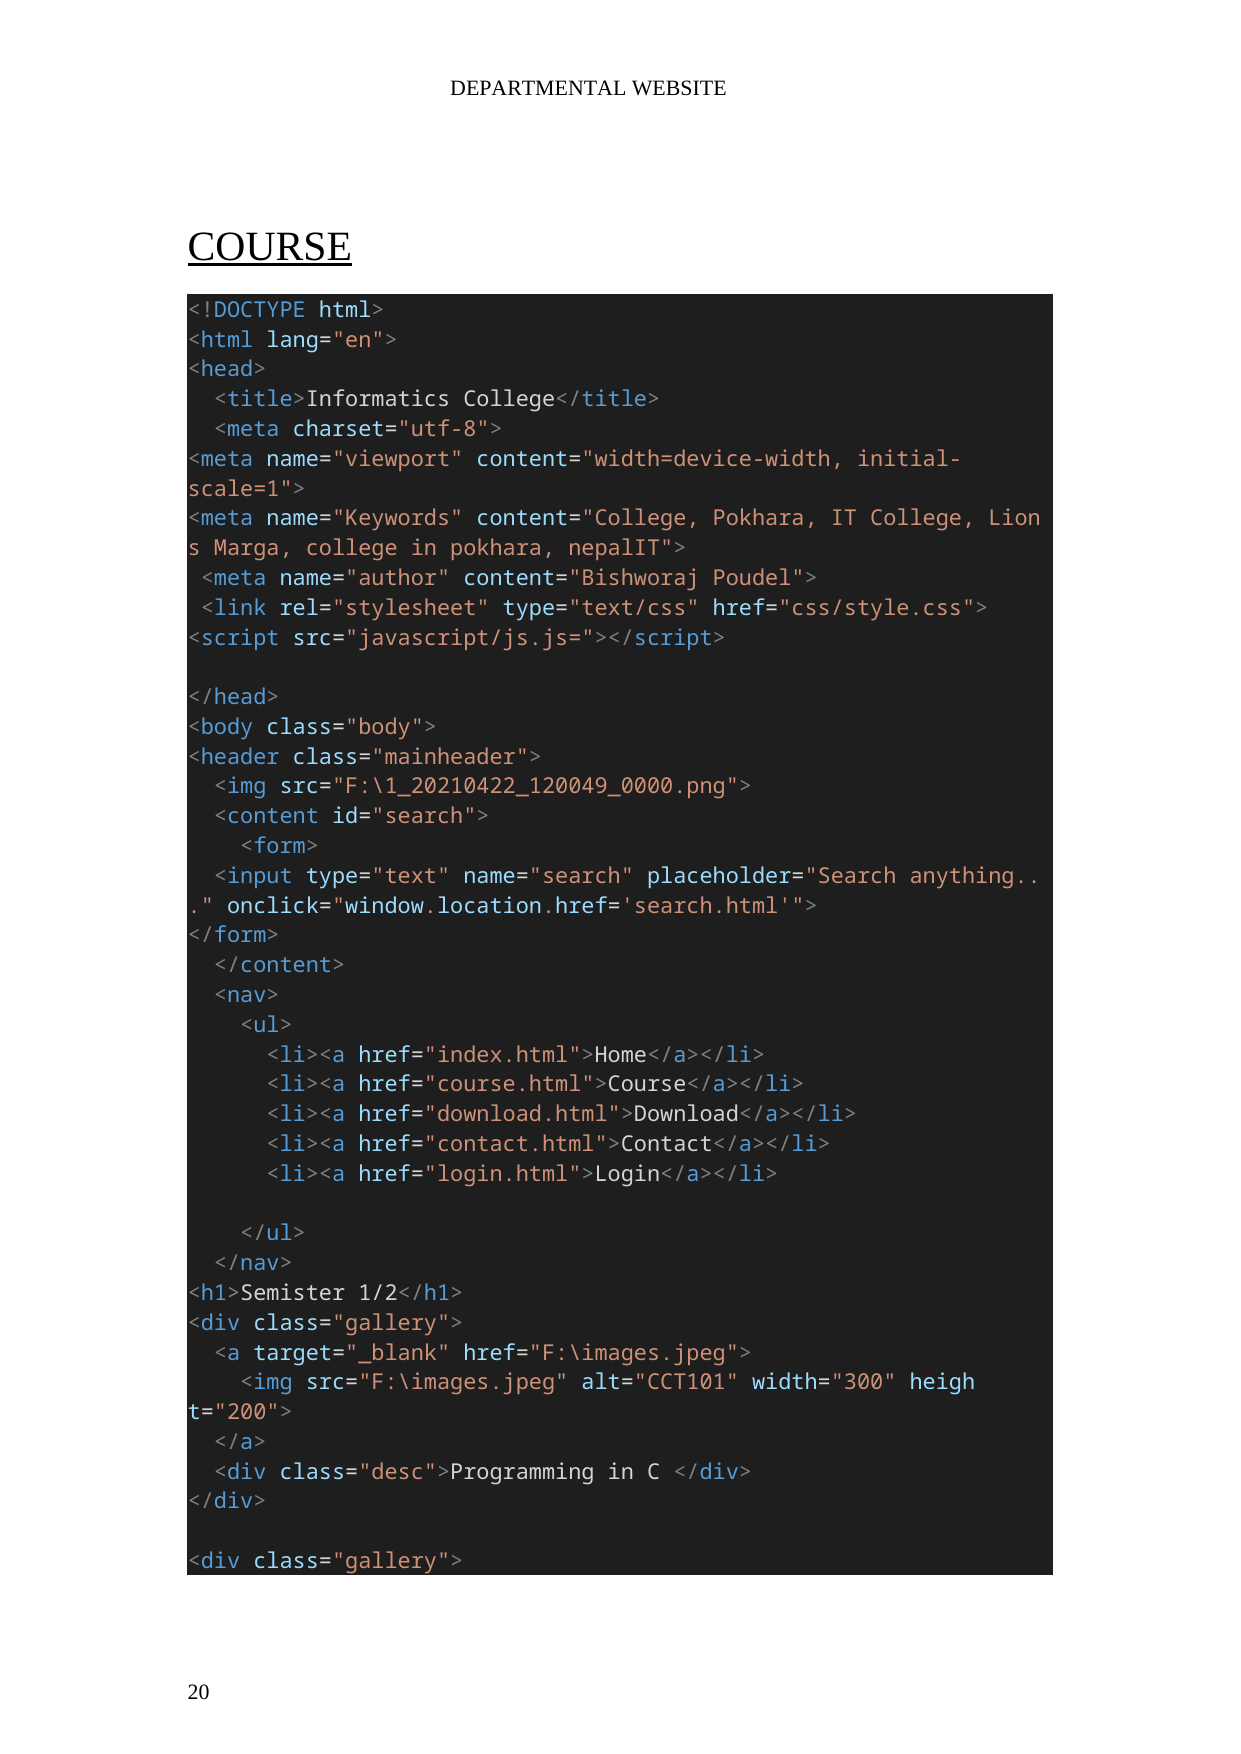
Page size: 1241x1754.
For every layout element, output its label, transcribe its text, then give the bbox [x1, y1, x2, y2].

text <content id="search"> [187, 800, 1053, 830]
text <meta name="author" content="Bishworaj Poudel"> [187, 562, 1053, 592]
text <div class="gallery"> [187, 1545, 1053, 1575]
text <meta charset="utf-8"> [187, 413, 1053, 443]
text <ul> [187, 1009, 1053, 1038]
text </ul> [187, 1217, 1053, 1247]
text </form> [187, 919, 1053, 949]
text <form> [187, 830, 1053, 860]
text <li><a href="login.html">Login</a></li> [187, 1158, 1053, 1187]
text <a target="_blank" href="F:\images.jpeg"> [187, 1336, 1053, 1366]
text <!DOCTYPE html> [187, 294, 1053, 323]
text </div> [187, 1485, 1053, 1515]
text <nav> [187, 979, 1053, 1009]
text <li><a href="contact.html">Contact</a></li> [187, 1128, 1053, 1158]
text </a> [187, 1426, 1053, 1456]
text <div class="desc">Programming in C </div> [187, 1456, 1053, 1485]
text <li><a href="course.html">Course</a></li> [187, 1068, 1053, 1098]
text <meta name="viewport" content="width=device-width, initial-scale=1"> [187, 443, 1053, 502]
text </nav> [187, 1247, 1053, 1277]
text <h1>Semister 1/2</h1> [187, 1277, 1053, 1307]
text <img src="F:\images.jpeg" alt="CCT101" width="300" height="200"> [187, 1366, 1053, 1426]
text <script src="javascript/js.js="></script> [187, 621, 1053, 651]
text <link rel="stylesheet" type="text/css" href="css/style.css"> [187, 592, 1053, 621]
text <title>Informatics College</title> [187, 383, 1053, 413]
text <li><a href="index.html">Home</a></li> [187, 1038, 1053, 1068]
text <head> [187, 353, 1053, 383]
text <html lang="en"> [187, 323, 1053, 353]
text <meta name="Keywords" content="College, Pokhara, IT College, Lions Marga, college in pokhara, nepalIT"> [187, 502, 1053, 562]
text COURSE [187, 222, 1053, 270]
text <header class="mainheader"> [187, 741, 1053, 770]
text <img src="F:\1_20210422_120049_0000.png"> [187, 770, 1053, 800]
text <input type="text" name="search" placeholder="Search anything..." onclick="window.location.href='search.html'"> [187, 860, 1053, 919]
text <div class="gallery"> [187, 1307, 1053, 1336]
text </content> [187, 949, 1053, 979]
text <body class="body"> [187, 711, 1053, 741]
text </head> [187, 681, 1053, 711]
text <li><a href="download.html">Download</a></li> [187, 1098, 1053, 1128]
